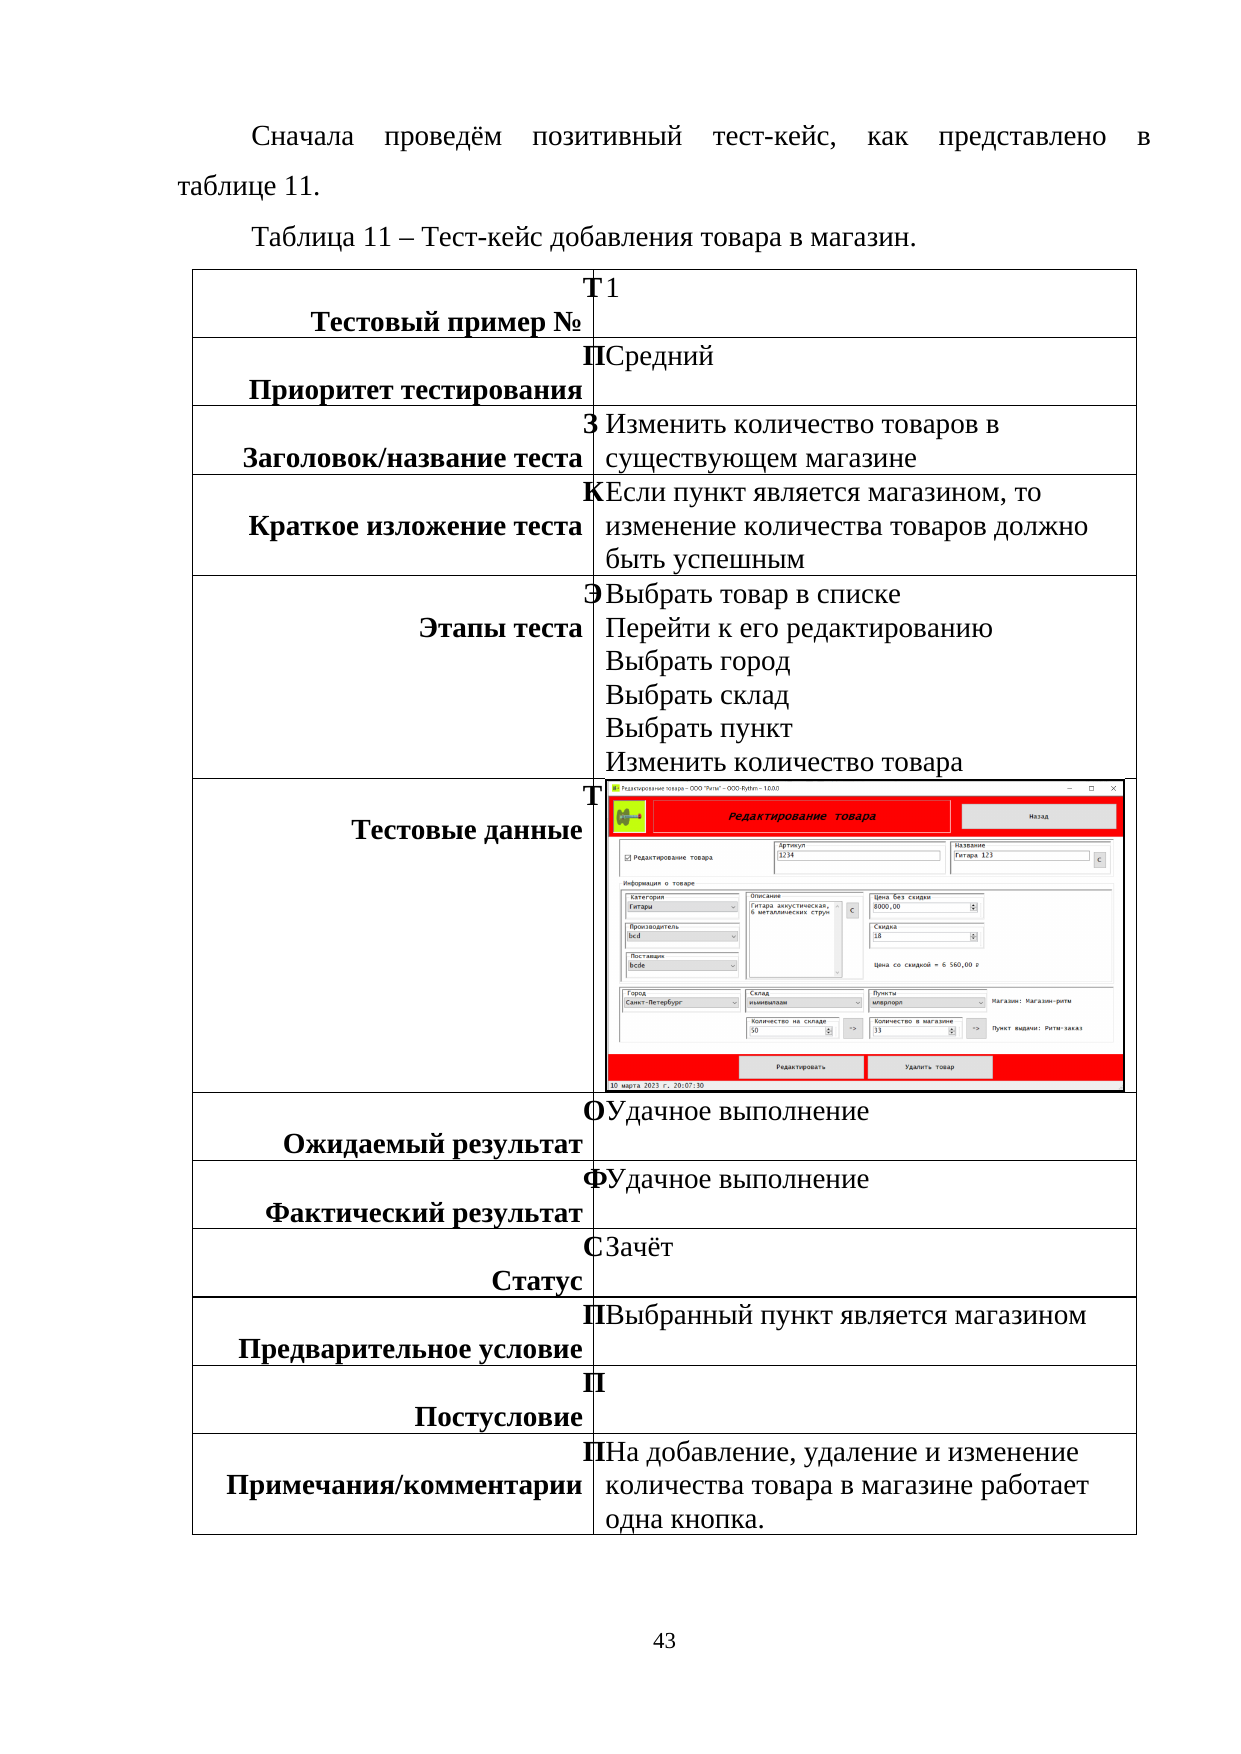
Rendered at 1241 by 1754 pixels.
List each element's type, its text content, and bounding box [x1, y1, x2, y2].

table_cell [594, 779, 605, 1092]
table_cell ООжидаемый результат [193, 1093, 593, 1160]
table_cell ККраткое изложение теста [193, 475, 593, 575]
table_cell Удачное выполнение [594, 1093, 1136, 1160]
table_cell ППриоритет тестирования [193, 338, 593, 405]
table_cell Средний [594, 338, 1136, 405]
text Таблица 11 – Тест-кейс добавления товара в магазин. [177, 219, 1152, 252]
table_header ТТестовый пример № [193, 270, 593, 337]
table_cell ЗЗаголовок/название теста [193, 406, 593, 473]
table_cell [594, 1366, 1136, 1433]
table_cell ППостусловие [193, 1366, 593, 1433]
text Сначала проведём позитивный тест-кейс, как представлено в таблице 11. [177, 118, 1152, 202]
table_cell ЭЭтапы теста [193, 576, 593, 777]
table_header 1 [594, 270, 1136, 337]
table_cell Удачное выполнение [594, 1161, 1136, 1228]
table_cell ППримечания/комментарии [193, 1434, 593, 1534]
table_cell Если пункт является магазином, то изменение количества товаров должно быть успешным [594, 475, 1136, 575]
table_cell [1125, 779, 1136, 1092]
table_cell Зачёт [594, 1229, 1136, 1296]
table_cell ССтатус [193, 1229, 593, 1296]
table_cell На добавление, удаление и изменение количества товара в магазине работает одна кнопка. [594, 1434, 1136, 1534]
picture [607, 781, 1123, 1090]
table_cell ТТестовые данные [193, 779, 593, 1092]
table_cell ППредварительное условие [193, 1298, 593, 1364]
table_cell Изменить количество товаров в существующем магазине [594, 406, 1136, 473]
table_cell Выбрать товар в списке Перейти к его редактированию Выбрать город Выбрать склад Выбрать пункт Изменить количество товара [594, 576, 1136, 777]
table_cell Выбранный пункт является магазином [594, 1298, 1136, 1364]
table_cell ФФактический результат [193, 1161, 593, 1228]
